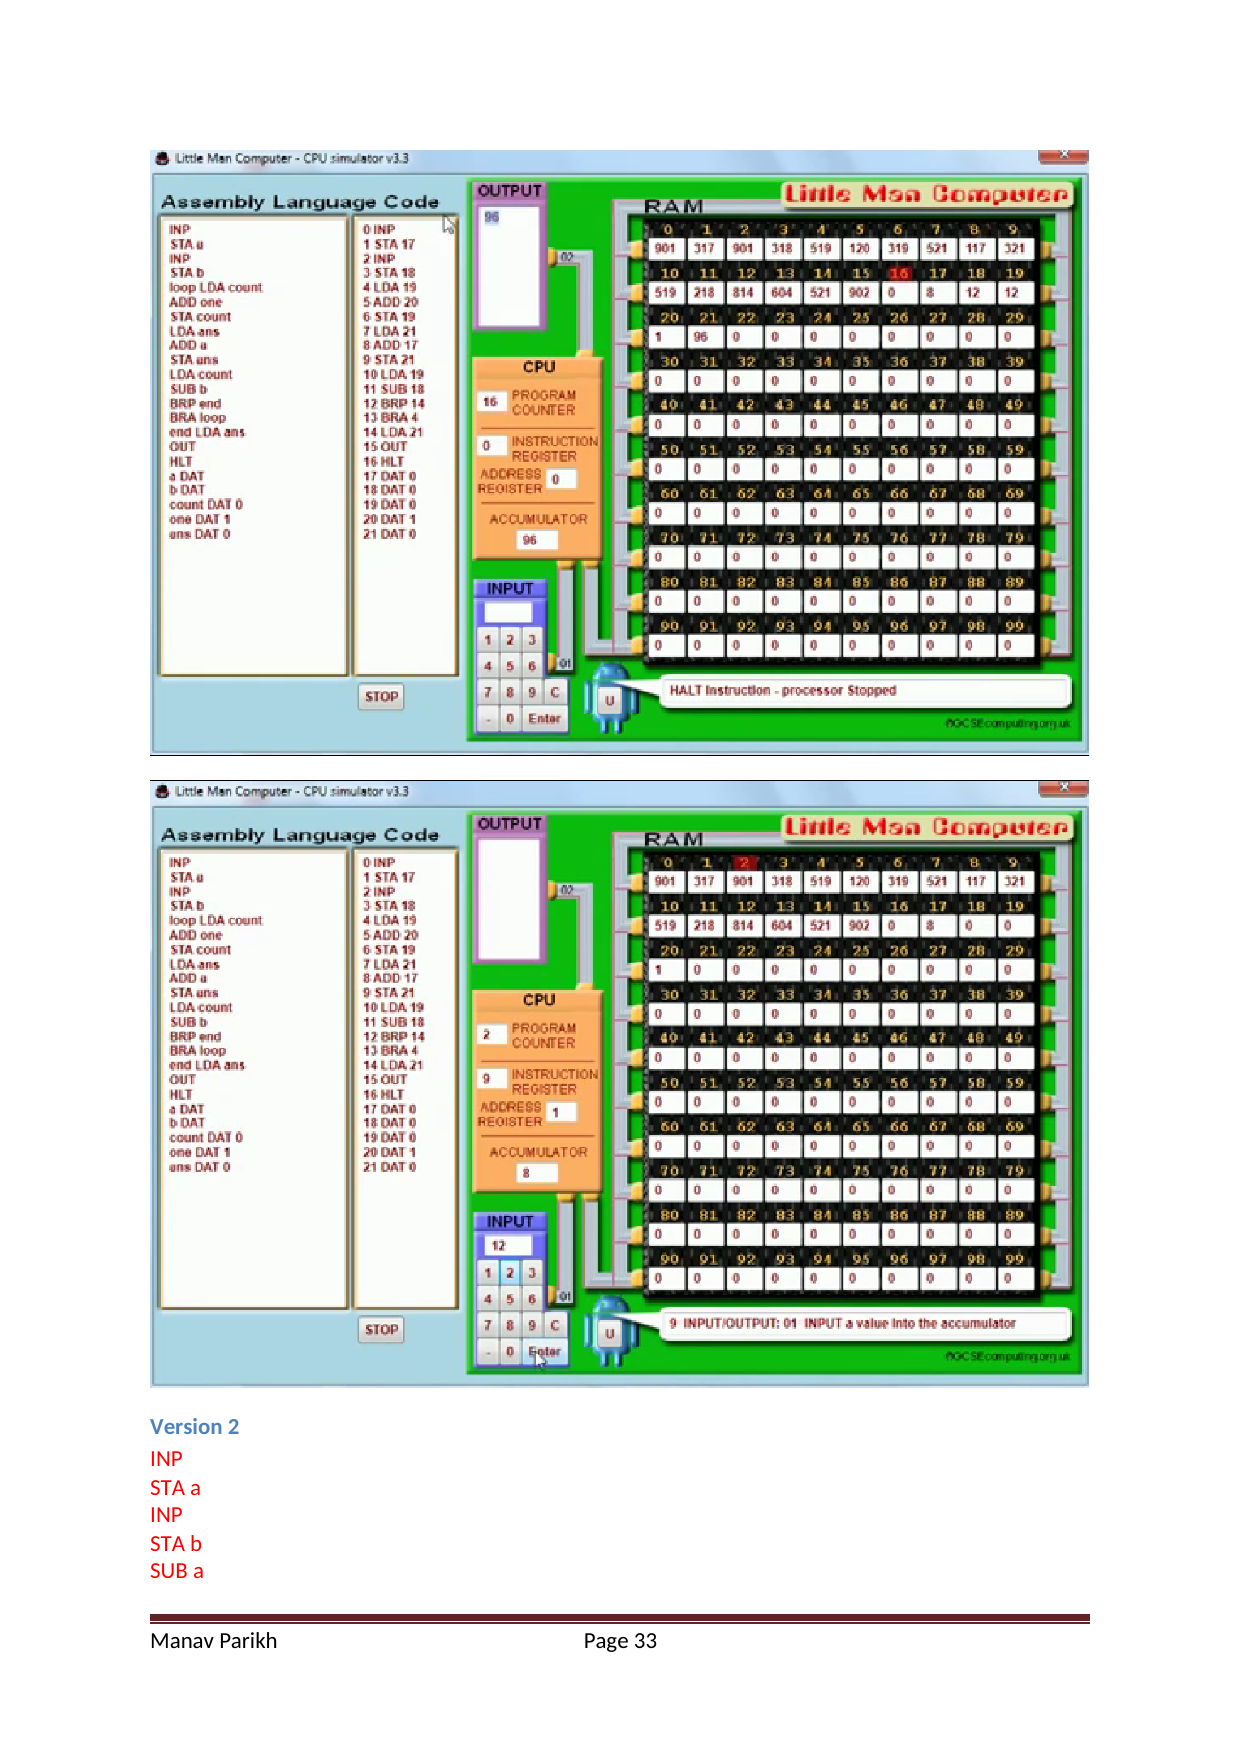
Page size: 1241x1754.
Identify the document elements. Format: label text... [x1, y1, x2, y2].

picture [150, 150, 1090, 756]
text INP [150, 1501, 1090, 1529]
text SUB a [150, 1557, 1090, 1585]
text STA b [150, 1529, 1090, 1557]
subtitle Version 2 [150, 1412, 1090, 1440]
text STA a [150, 1473, 1090, 1501]
text INP [150, 1444, 1090, 1473]
picture [150, 780, 1090, 1388]
